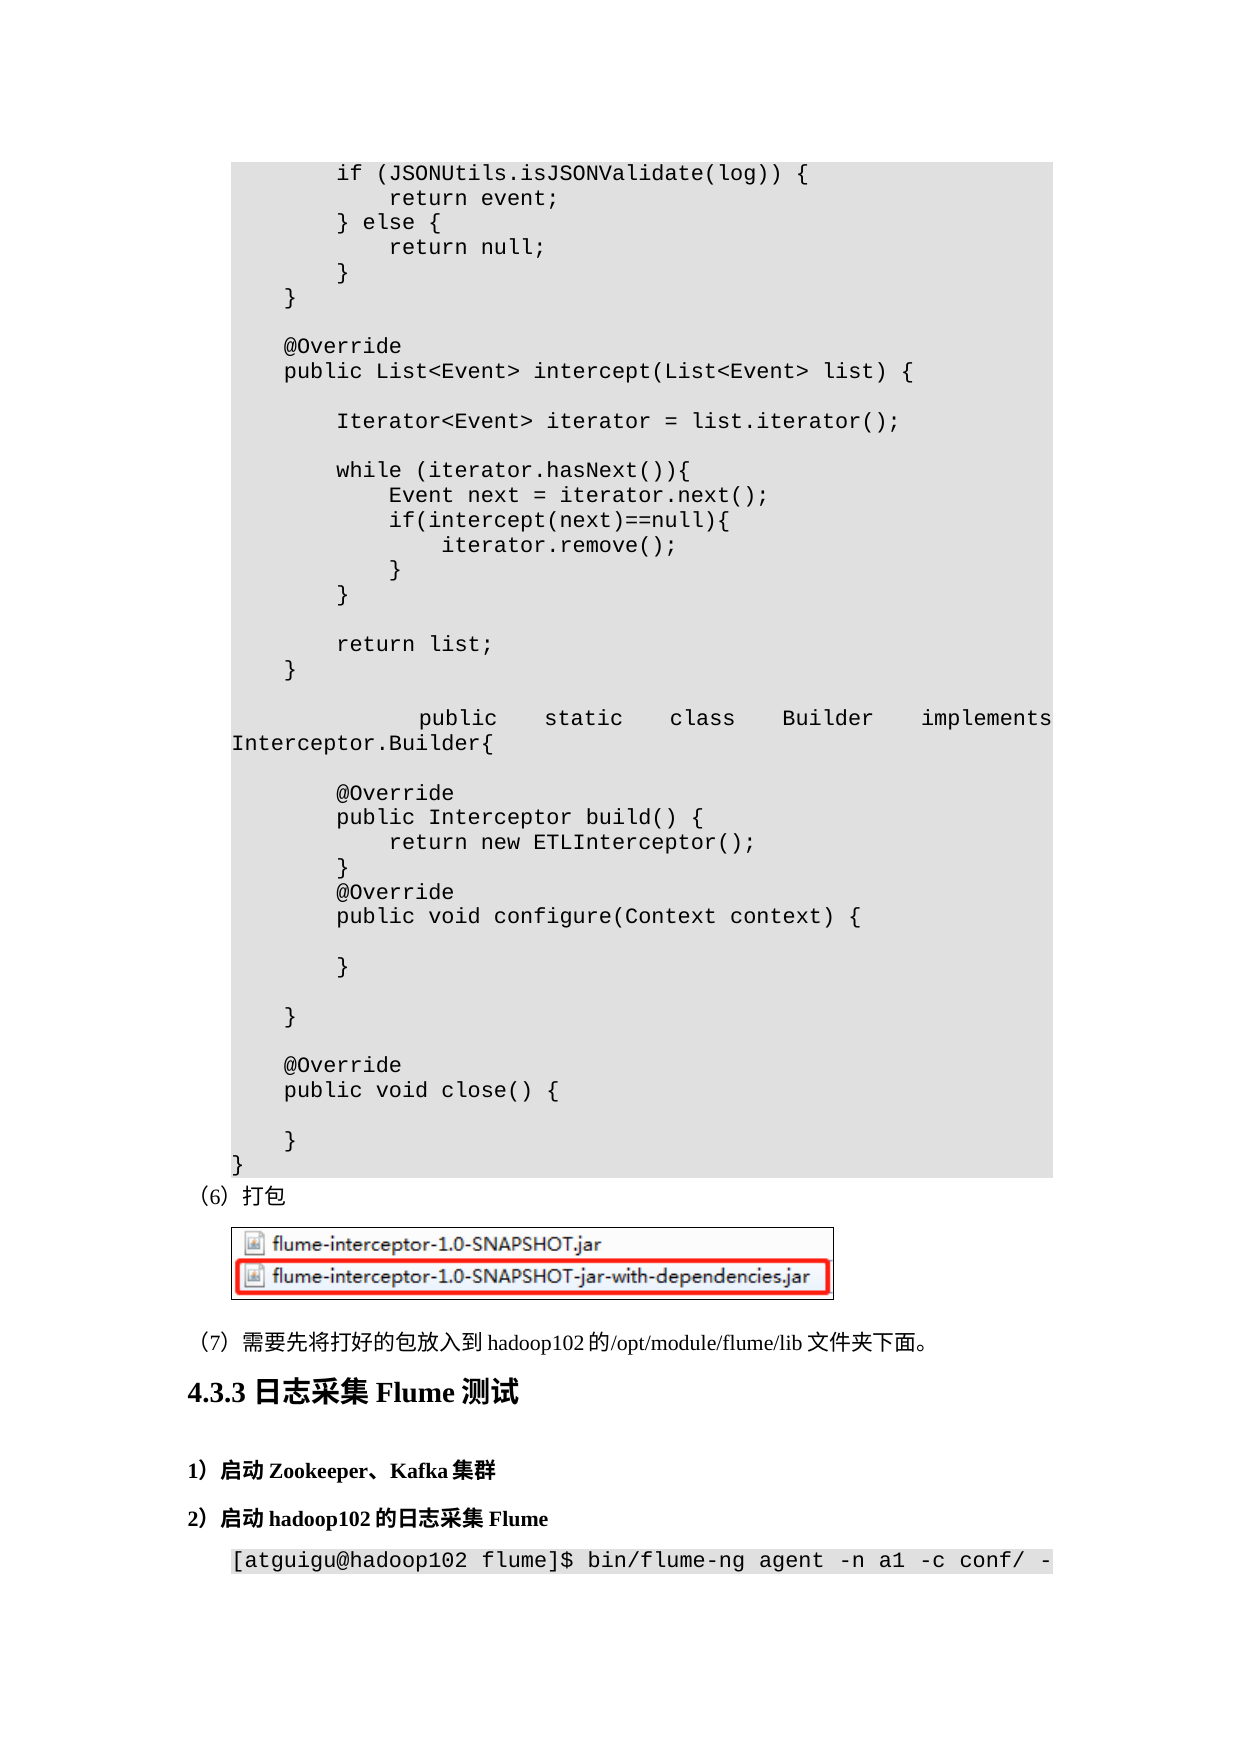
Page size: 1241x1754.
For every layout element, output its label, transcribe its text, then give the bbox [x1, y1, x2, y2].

text } [231, 1129, 1053, 1154]
text } else { [231, 212, 1053, 236]
text public List<Event> intercept(List<Event> list) { [231, 360, 1053, 385]
text return list; [231, 633, 1053, 658]
subtitle 4.3.3 日志采集Flume测试 [187, 1357, 1053, 1422]
text } [231, 261, 1053, 286]
text Iterator<Event> iterator = list.iterator(); [231, 410, 1053, 435]
text 2）启动hadoop102的日志采集Flume [187, 1501, 1053, 1533]
text } [231, 856, 1053, 881]
text public void configure(Context context) { [231, 906, 1053, 931]
text Event next = iterator.next(); [231, 484, 1053, 509]
text public void close() { [231, 1079, 1053, 1104]
text return event; [231, 187, 1053, 212]
text public static class Builder implements Interceptor.Builder{ [231, 707, 1053, 757]
text } [231, 1154, 1053, 1178]
text } [231, 583, 1053, 608]
text } [231, 658, 1053, 683]
text } [231, 955, 1053, 980]
text public Interceptor build() { [231, 807, 1053, 831]
text （6）打包 [187, 1178, 1053, 1211]
text if (JSONUtils.isJSONValidate(log)) { [231, 162, 1053, 187]
text @Override [231, 782, 1053, 807]
text @Override [231, 336, 1053, 360]
text return null; [231, 236, 1053, 261]
text } [231, 286, 1053, 311]
text iterator.remove(); [231, 534, 1053, 559]
text while (iterator.hasNext()){ [231, 459, 1053, 484]
text return new ETLInterceptor(); [231, 831, 1053, 856]
text } [231, 559, 1053, 583]
text 1）启动Zookeeper、Kafka集群 [187, 1452, 1053, 1485]
text @Override [231, 1054, 1053, 1079]
text if(intercept(next)==null){ [231, 509, 1053, 534]
text @Override [231, 881, 1053, 906]
text （7）需要先将打好的包放入到hadoop102的/opt/module/flume/lib文件夹下面。 [187, 1324, 1053, 1357]
text } [231, 1005, 1053, 1030]
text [231, 1549, 1053, 1574]
